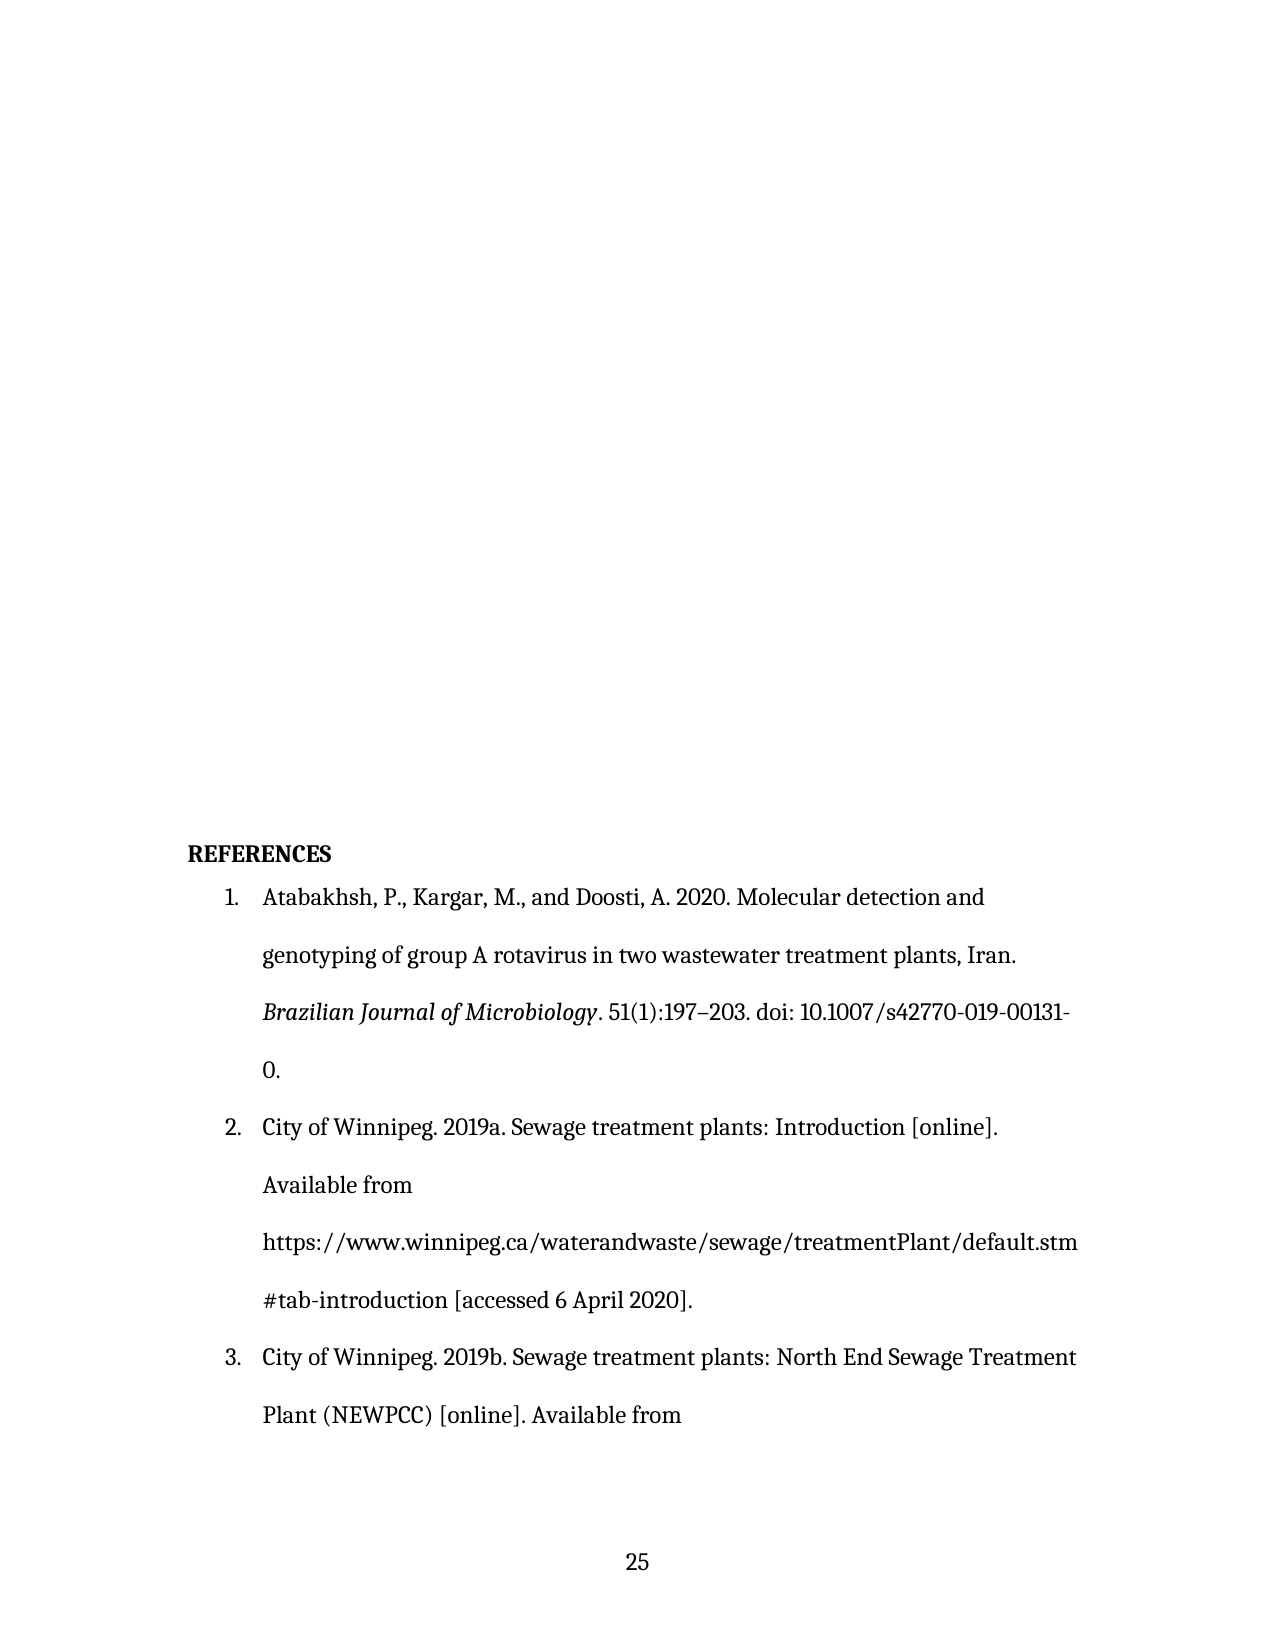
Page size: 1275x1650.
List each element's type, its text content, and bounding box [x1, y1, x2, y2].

text REFERENCES [187, 840, 1087, 869]
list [225, 1343, 1087, 1429]
list Atabakhsh, P., Kargar, M., and Doosti, A. 2020. Molecular detection and genotyping of group A rotavirus in two wastewater treatment plants, Iran. Brazilian Journal of Microbiology. 51(1):197–203. doi: 10.1007/s42770-019-00131-0. [225, 883, 1087, 1084]
list City of Winnipeg. 2019a. Sewage treatment plants: Introduction [online]. Available from https://www.winnipeg.ca/waterandwaste/sewage/treatmentPlant/default.stm#tab-introduction [accessed 6 April 2020]. [225, 1113, 1087, 1314]
